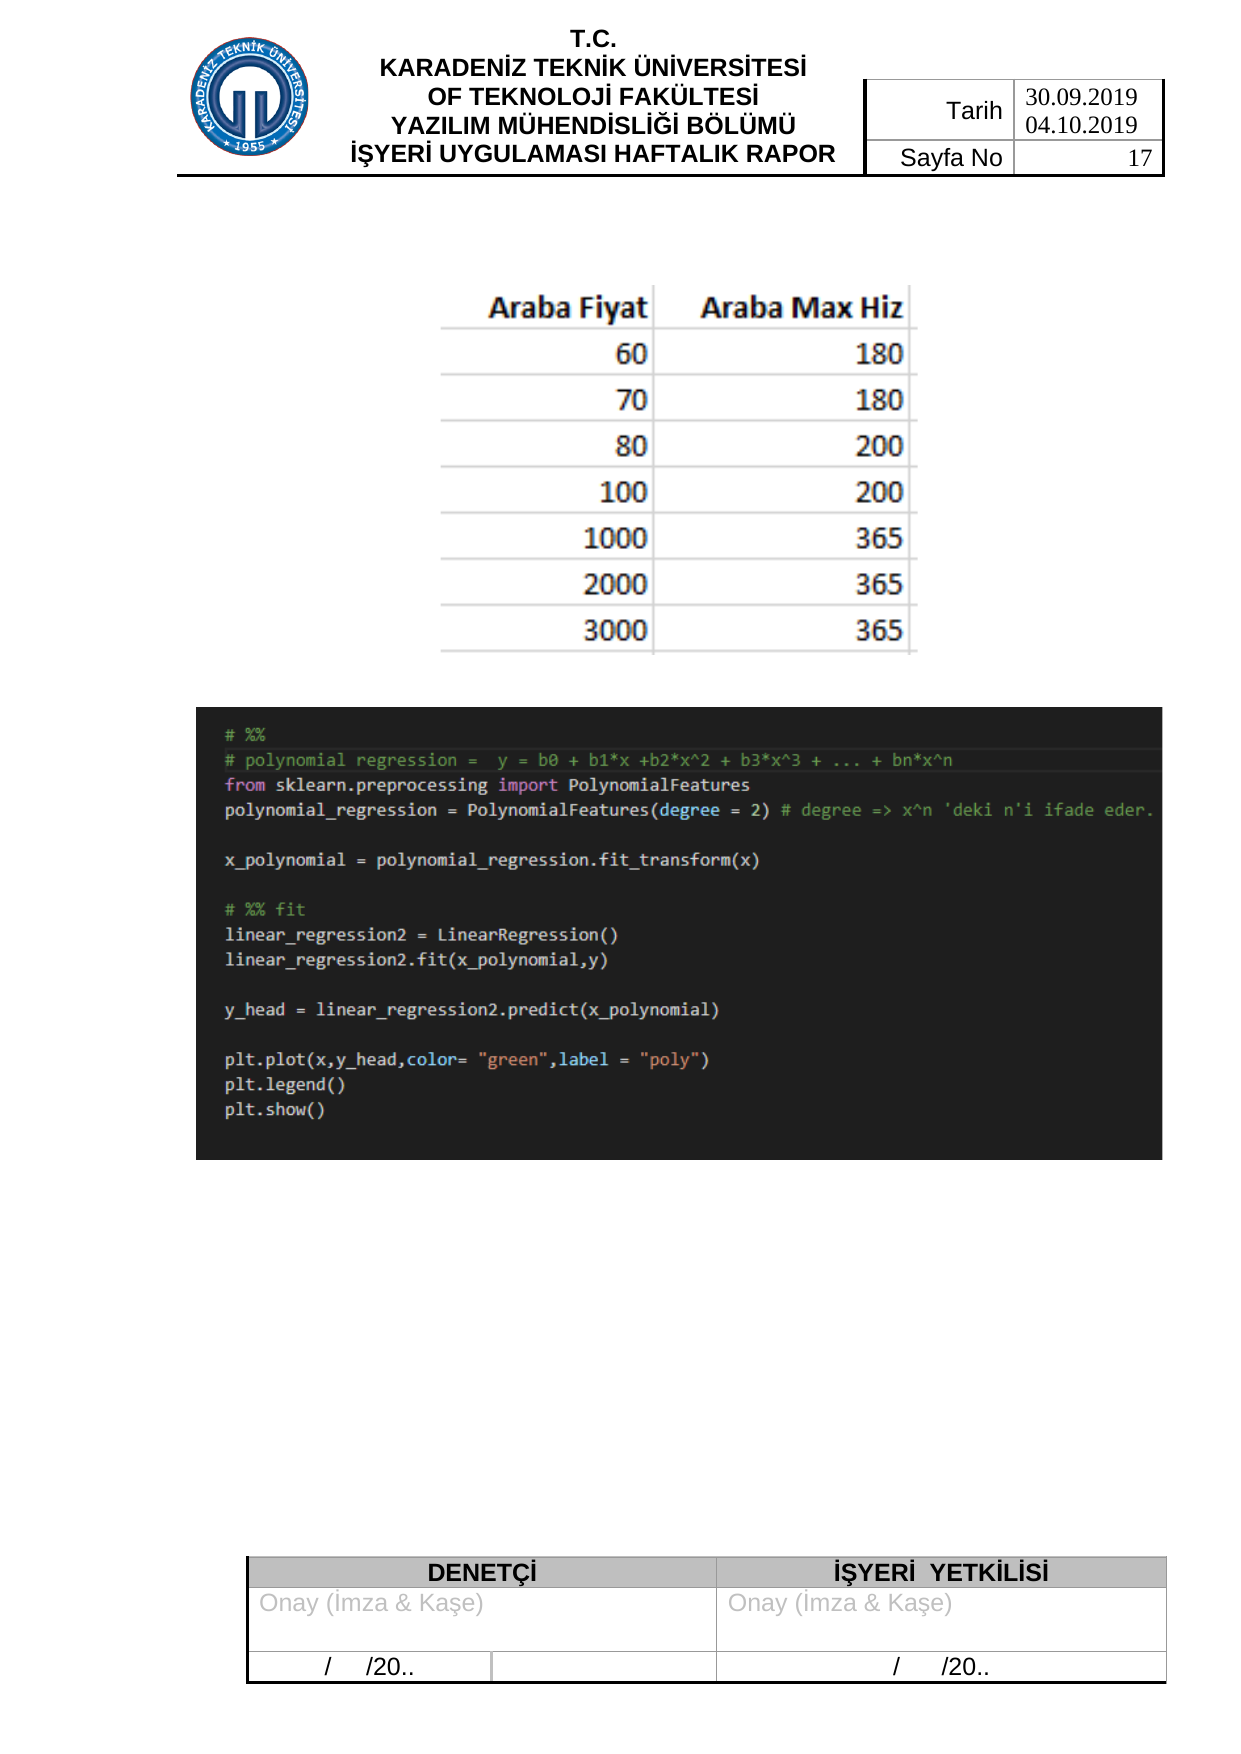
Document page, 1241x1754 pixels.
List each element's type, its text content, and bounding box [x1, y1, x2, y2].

table_header DENETÇİ [249, 1558, 716, 1587]
table_cell Tarih [867, 80, 1013, 139]
table_cell [493, 1652, 716, 1681]
table_cell 17 [1015, 141, 1162, 174]
table_header T.C. KARADENİZ TEKNİK ÜNİVERSİTESİ OF TEKNOLOJİ FAKÜLTESİ YAZILIM MÜHENDİSLİĞİ BÖLÜMÜ İŞYERİ UYGULAMASI HAFTALIK RAPOR [322, 19, 865, 174]
table_cell Onay (İmza & Kaşe) [717, 1588, 1166, 1651]
table_cell Onay (İmza & Kaşe) [249, 1588, 716, 1651]
picture [190, 37, 309, 156]
table_cell 30.09.2019 04.10.2019 [1015, 80, 1162, 139]
picture [440, 285, 918, 655]
table_cell Sayfa No [867, 141, 1013, 174]
table_header [177, 19, 322, 174]
table_cell / /20.. [249, 1652, 490, 1681]
table_header İŞYERİ YETKİLİSİ [717, 1558, 1166, 1587]
picture [196, 707, 1163, 1160]
table_cell / /20.. [717, 1652, 1166, 1681]
